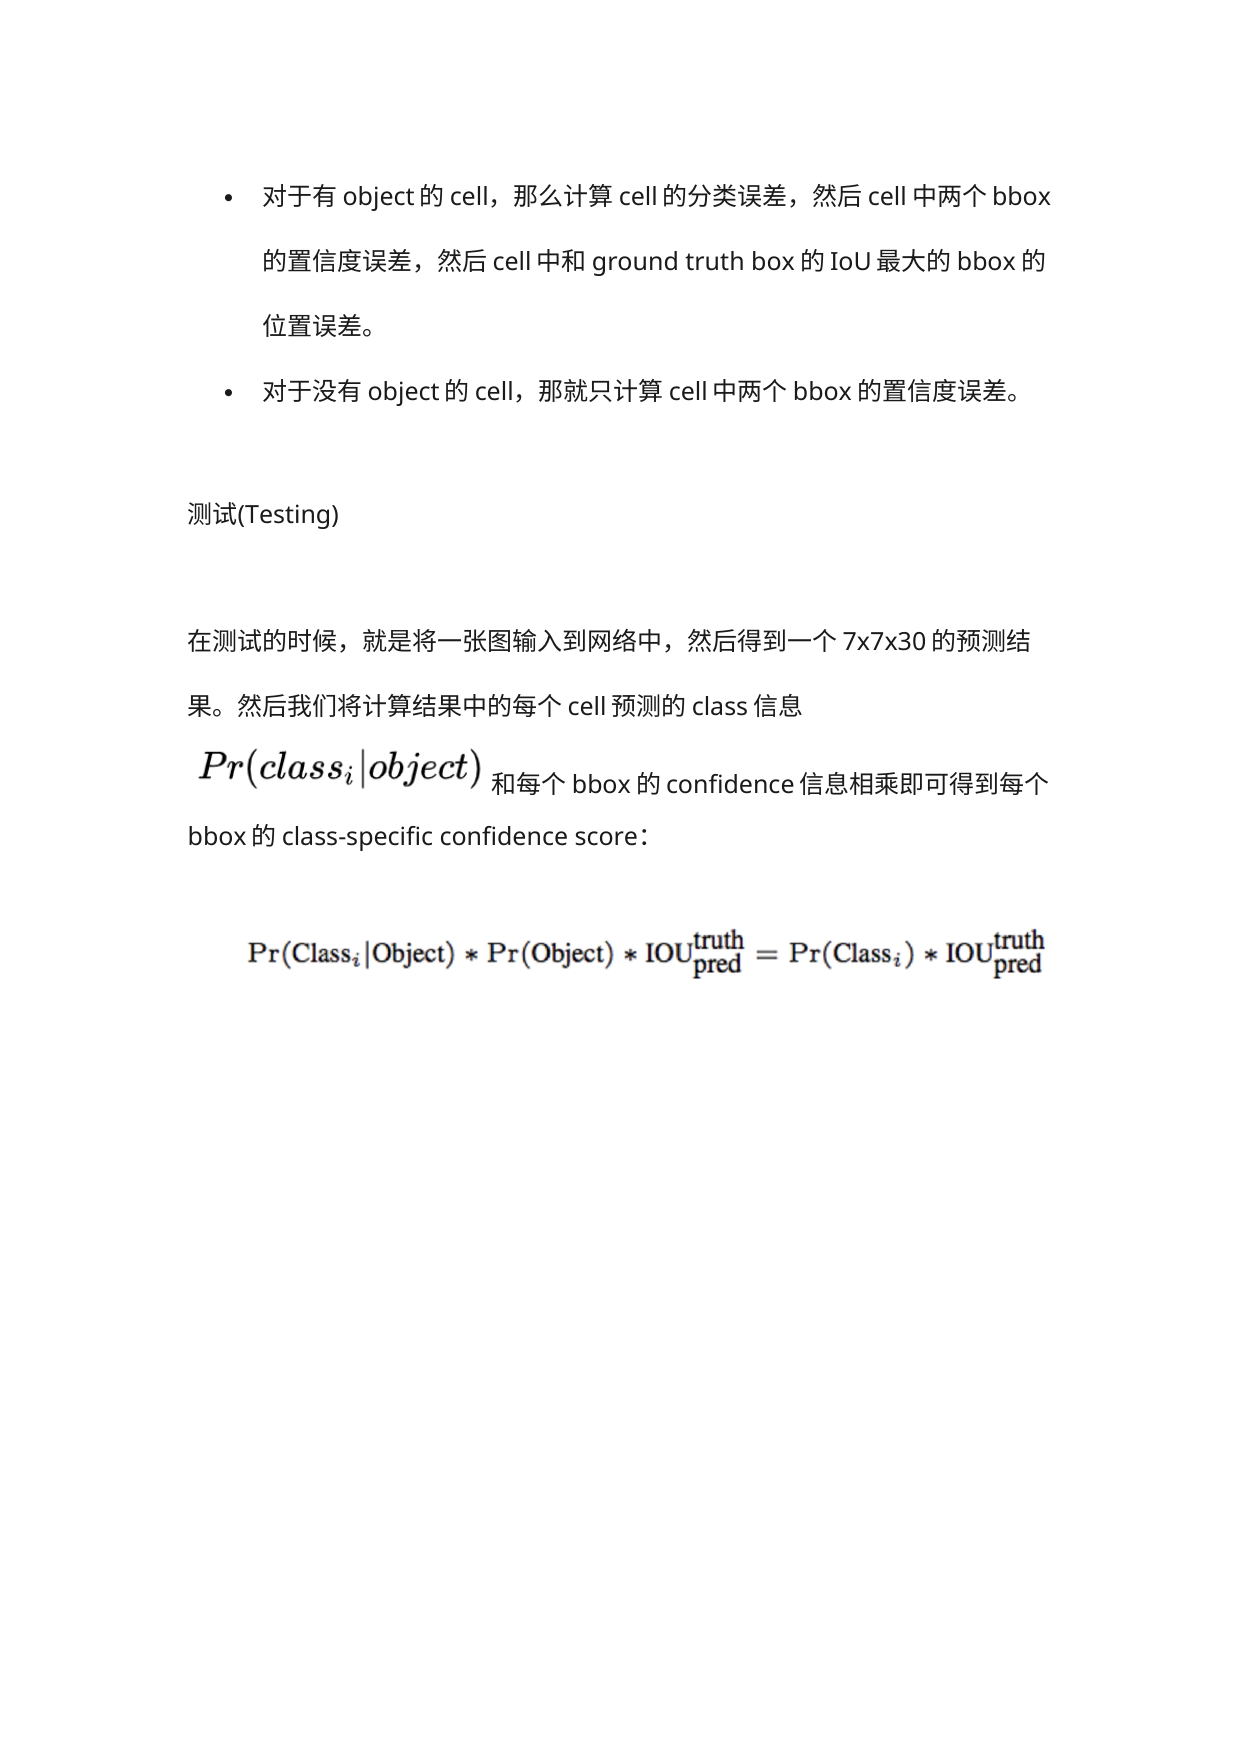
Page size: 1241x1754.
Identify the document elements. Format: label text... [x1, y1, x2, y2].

text 在测试的时候，就是将一张图输入到网络中，然后得到一个7x7x30的预测结果。然后我们将计算结果中的每个cell预测的class信息 和每个bbox的confidence信息相乘即可得到每个bbox的class-specific confidence score： [187, 607, 1053, 867]
picture [187, 736, 492, 793]
picture [187, 911, 1053, 990]
subtitle 测试(Testing) [187, 480, 1053, 545]
list 对于没有object的cell，那就只计算cell中两个bbox的置信度误差。 [225, 357, 1053, 422]
list 对于有object的cell，那么计算cell的分类误差，然后cell中两个bbox的置信度误差，然后cell中和ground truth box的IoU最大的bbox的位置误差。 [225, 162, 1053, 357]
